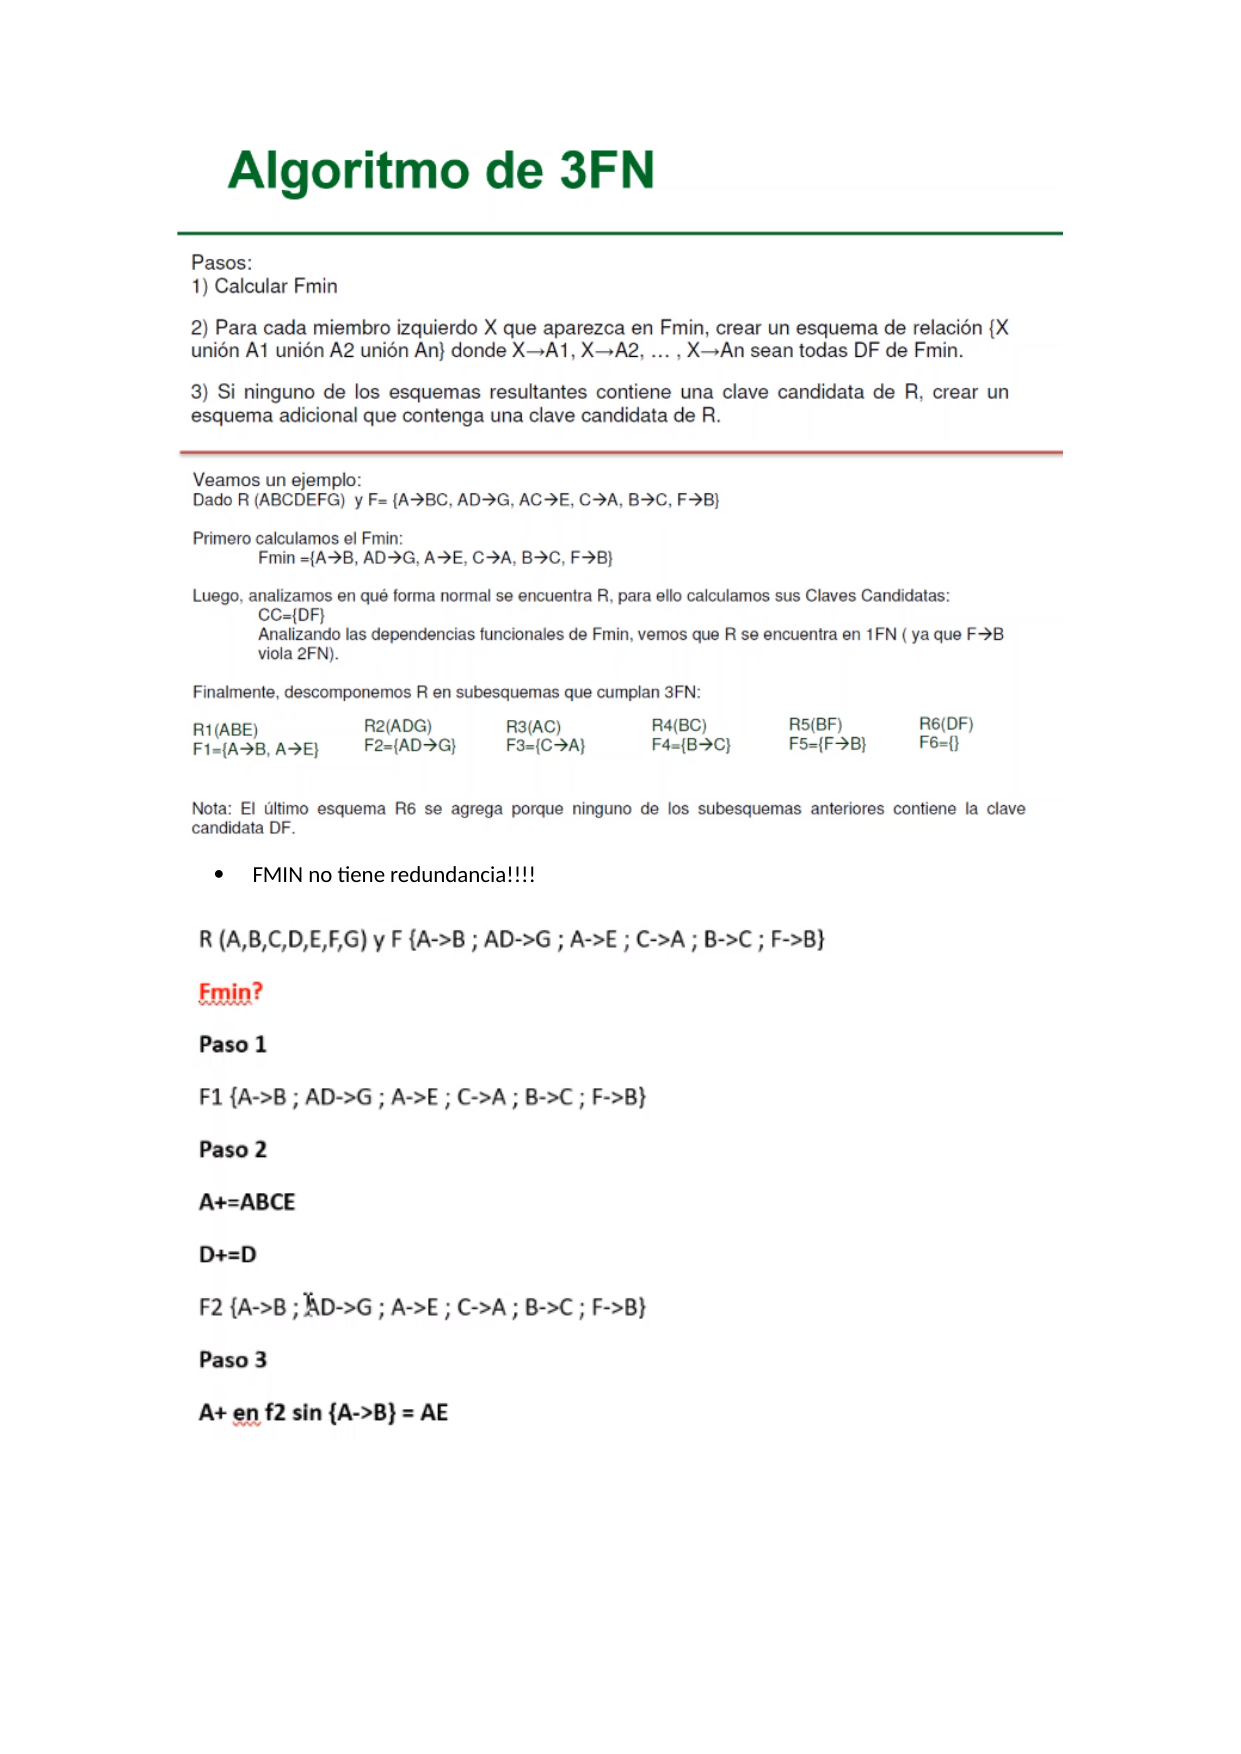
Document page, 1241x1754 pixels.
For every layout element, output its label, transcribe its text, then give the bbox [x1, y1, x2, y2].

list FMIN no tiene redundancia!!!! [215, 860, 1063, 888]
picture [177, 147, 1063, 842]
picture [177, 907, 907, 1441]
